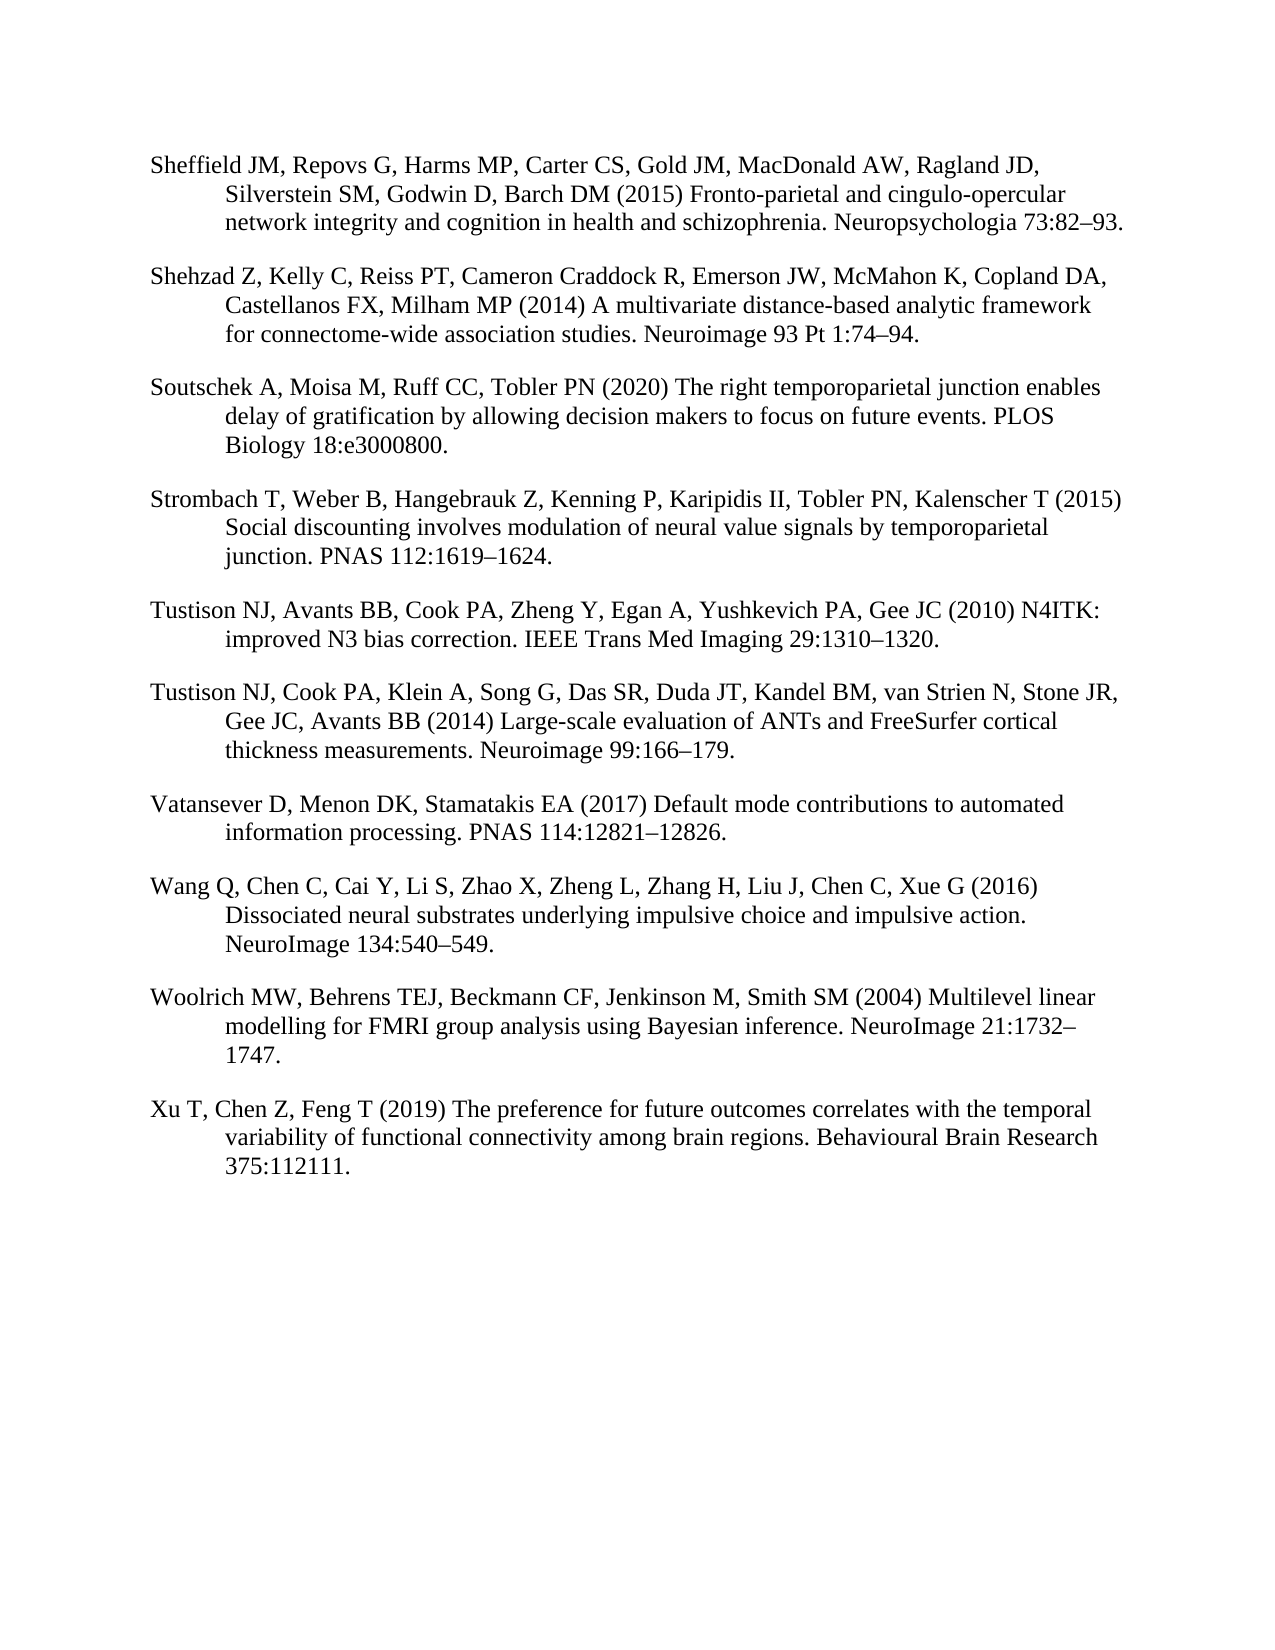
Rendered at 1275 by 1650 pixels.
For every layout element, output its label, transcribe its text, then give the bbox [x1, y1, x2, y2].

text Tustison NJ, Cook PA, Klein A, Song G, Das SR, Duda JT, Kandel BM, van Strien N, Stone JR, Gee JC, Avants BB (2014) Large-scale evaluation of ANTs and FreeSurfer cortical thickness measurements. Neuroimage 99:166–179. [150, 677, 1125, 764]
text Strombach T, Weber B, Hangebrauk Z, Kenning P, Karipidis II, Tobler PN, Kalenscher T (2015) Social discounting involves modulation of neural value signals by temporoparietal junction. PNAS 112:1619–1624. [150, 484, 1125, 570]
text Xu T, Chen Z, Feng T (2019) The preference for future outcomes correlates with the temporal variability of functional connectivity among brain regions. Behavioural Brain Research 375:112111. [150, 1094, 1125, 1180]
text Sheffield JM, Repovs G, Harms MP, Carter CS, Gold JM, MacDonald AW, Ragland JD, Silverstein SM, Godwin D, Barch DM (2015) Fronto-parietal and cingulo-opercular network integrity and cognition in health and schizophrenia. Neuropsychologia 73:82–93. [150, 150, 1125, 236]
text Woolrich MW, Behrens TEJ, Beckmann CF, Jenkinson M, Smith SM (2004) Multilevel linear modelling for FMRI group analysis using Bayesian inference. NeuroImage 21:1732–1747. [150, 982, 1125, 1069]
text Wang Q, Chen C, Cai Y, Li S, Zhao X, Zheng L, Zhang H, Liu J, Chen C, Xue G (2016) Dissociated neural substrates underlying impulsive choice and impulsive action. NeuroImage 134:540–549. [150, 871, 1125, 957]
text Soutschek A, Moisa M, Ruff CC, Tobler PN (2020) The right temporoparietal junction enables delay of gratification by allowing decision makers to focus on future events. PLOS Biology 18:e3000800. [150, 372, 1125, 459]
text Shehzad Z, Kelly C, Reiss PT, Cameron Craddock R, Emerson JW, McMahon K, Copland DA, Castellanos FX, Milham MP (2014) A multivariate distance-based analytic framework for connectome-wide association studies. Neuroimage 93 Pt 1:74–94. [150, 261, 1125, 347]
text Vatansever D, Menon DK, Stamatakis EA (2017) Default mode contributions to automated information processing. PNAS 114:12821–12826. [150, 789, 1125, 846]
text Tustison NJ, Avants BB, Cook PA, Zheng Y, Egan A, Yushkevich PA, Gee JC (2010) N4ITK: improved N3 bias correction. IEEE Trans Med Imaging 29:1310–1320. [150, 595, 1125, 652]
